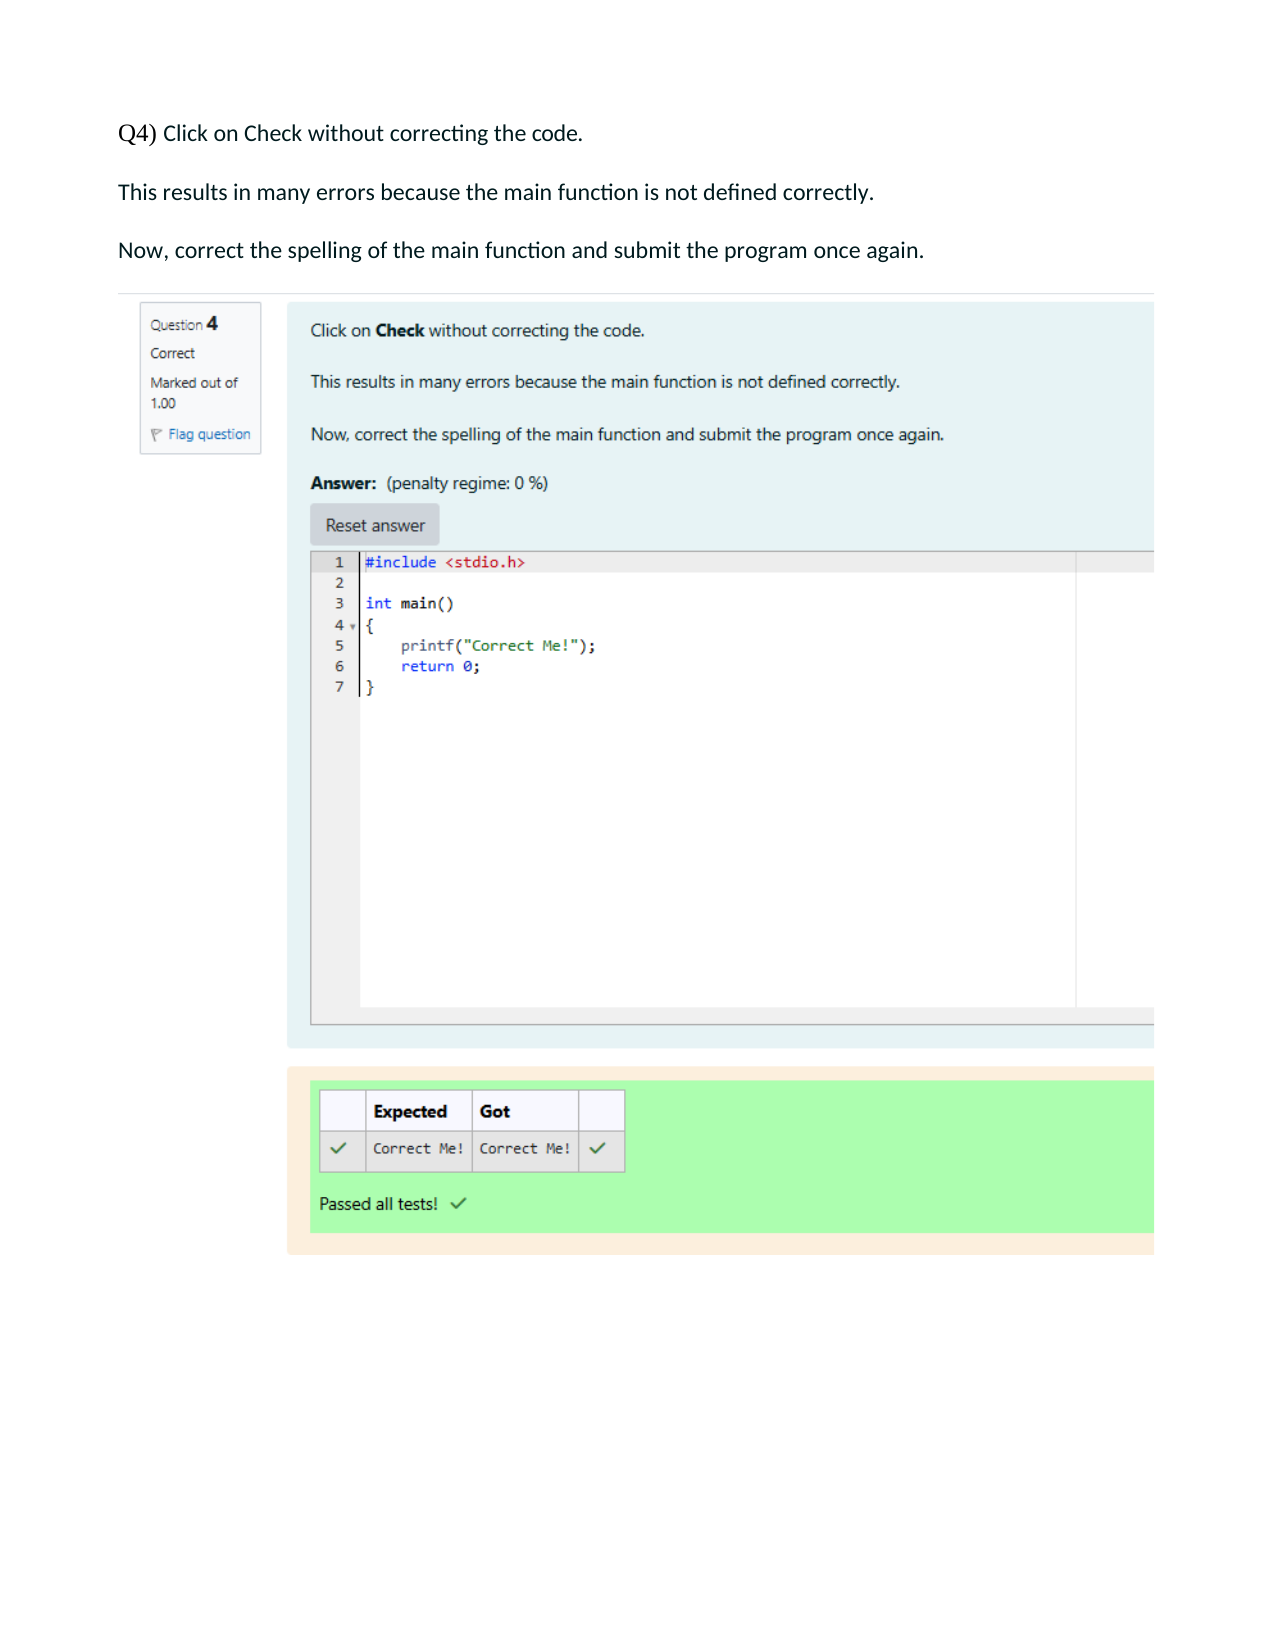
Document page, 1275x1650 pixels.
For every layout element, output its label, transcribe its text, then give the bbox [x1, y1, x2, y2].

picture [118, 293, 1155, 1255]
text Q4) Click on Check without correcting the code. [118, 118, 1172, 147]
text This results in many errors because the main function is not defined correctly. Now, correct the spelling of the main function and submit the program once again. [118, 177, 924, 264]
